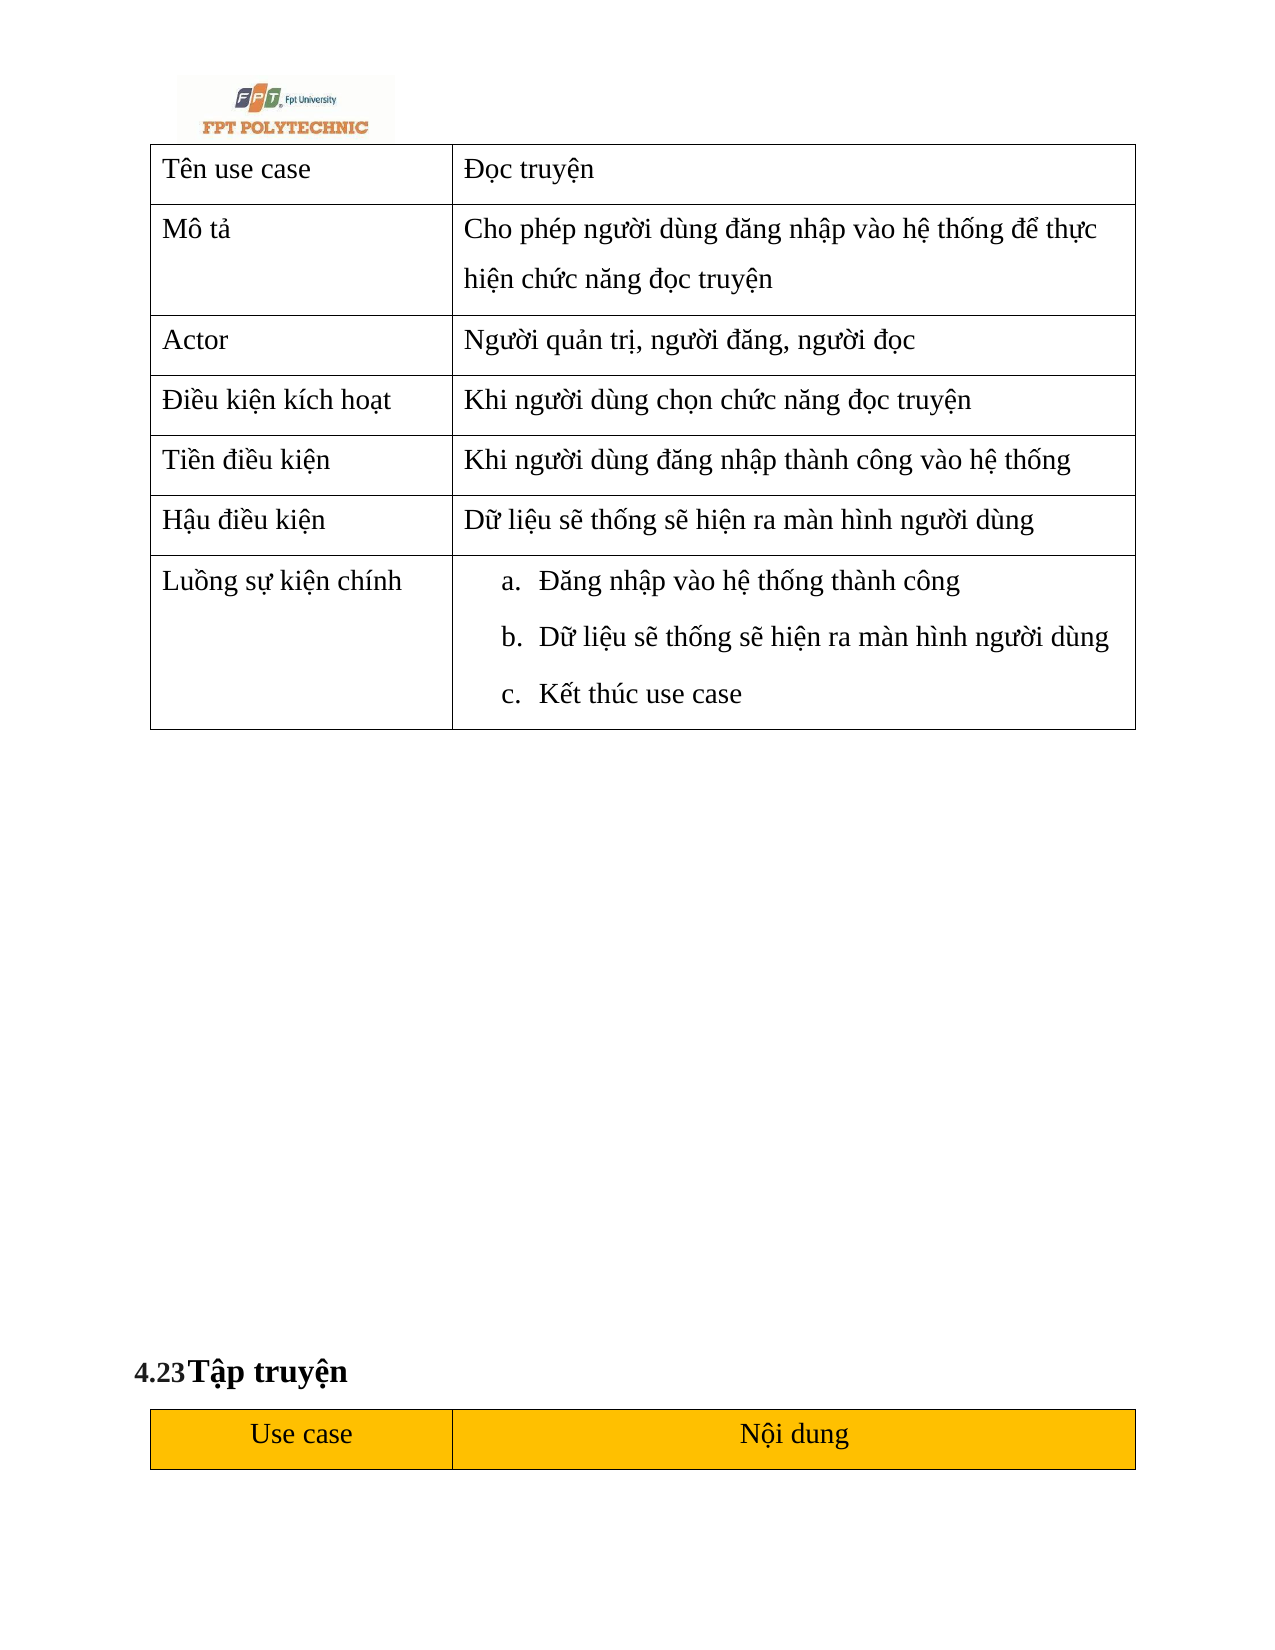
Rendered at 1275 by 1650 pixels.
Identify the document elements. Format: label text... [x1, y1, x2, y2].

table_cell Actor [151, 316, 452, 375]
table_cell Khi người dùng chọn chức năng đọc truyện [453, 376, 1135, 435]
table_cell Người quản trị, người đăng, người đọc [453, 316, 1135, 375]
table_cell Đọc truyện [453, 145, 1135, 204]
table_header Use case [151, 1410, 452, 1469]
table_cell Khi người dùng đăng nhập thành công vào hệ thống [453, 436, 1135, 495]
table_cell Dữ liệu sẽ thống sẽ hiện ra màn hình người dùng [453, 496, 1135, 555]
table_cell Luồng sự kiện chính [151, 556, 452, 729]
picture [177, 75, 395, 144]
table_cell Tiền điều kiện [151, 436, 452, 495]
table_cell Mô tả [151, 205, 452, 314]
subtitle Tập truyện [134, 1351, 1198, 1389]
table_cell Tên use case [151, 145, 452, 204]
table_cell Cho phép người dùng đăng nhập vào hệ thống để thực hiện chức năng đọc truyện [453, 205, 1135, 314]
table_cell Điều kiện kích hoạt [151, 376, 452, 435]
table_cell Đăng nhập vào hệ thống thành công Dữ liệu sẽ thống sẽ hiện ra màn hình người dùng Kết thúc use case [453, 556, 1135, 729]
table_cell Hậu điều kiện [151, 496, 452, 555]
table_header Nội dung [453, 1410, 1135, 1469]
